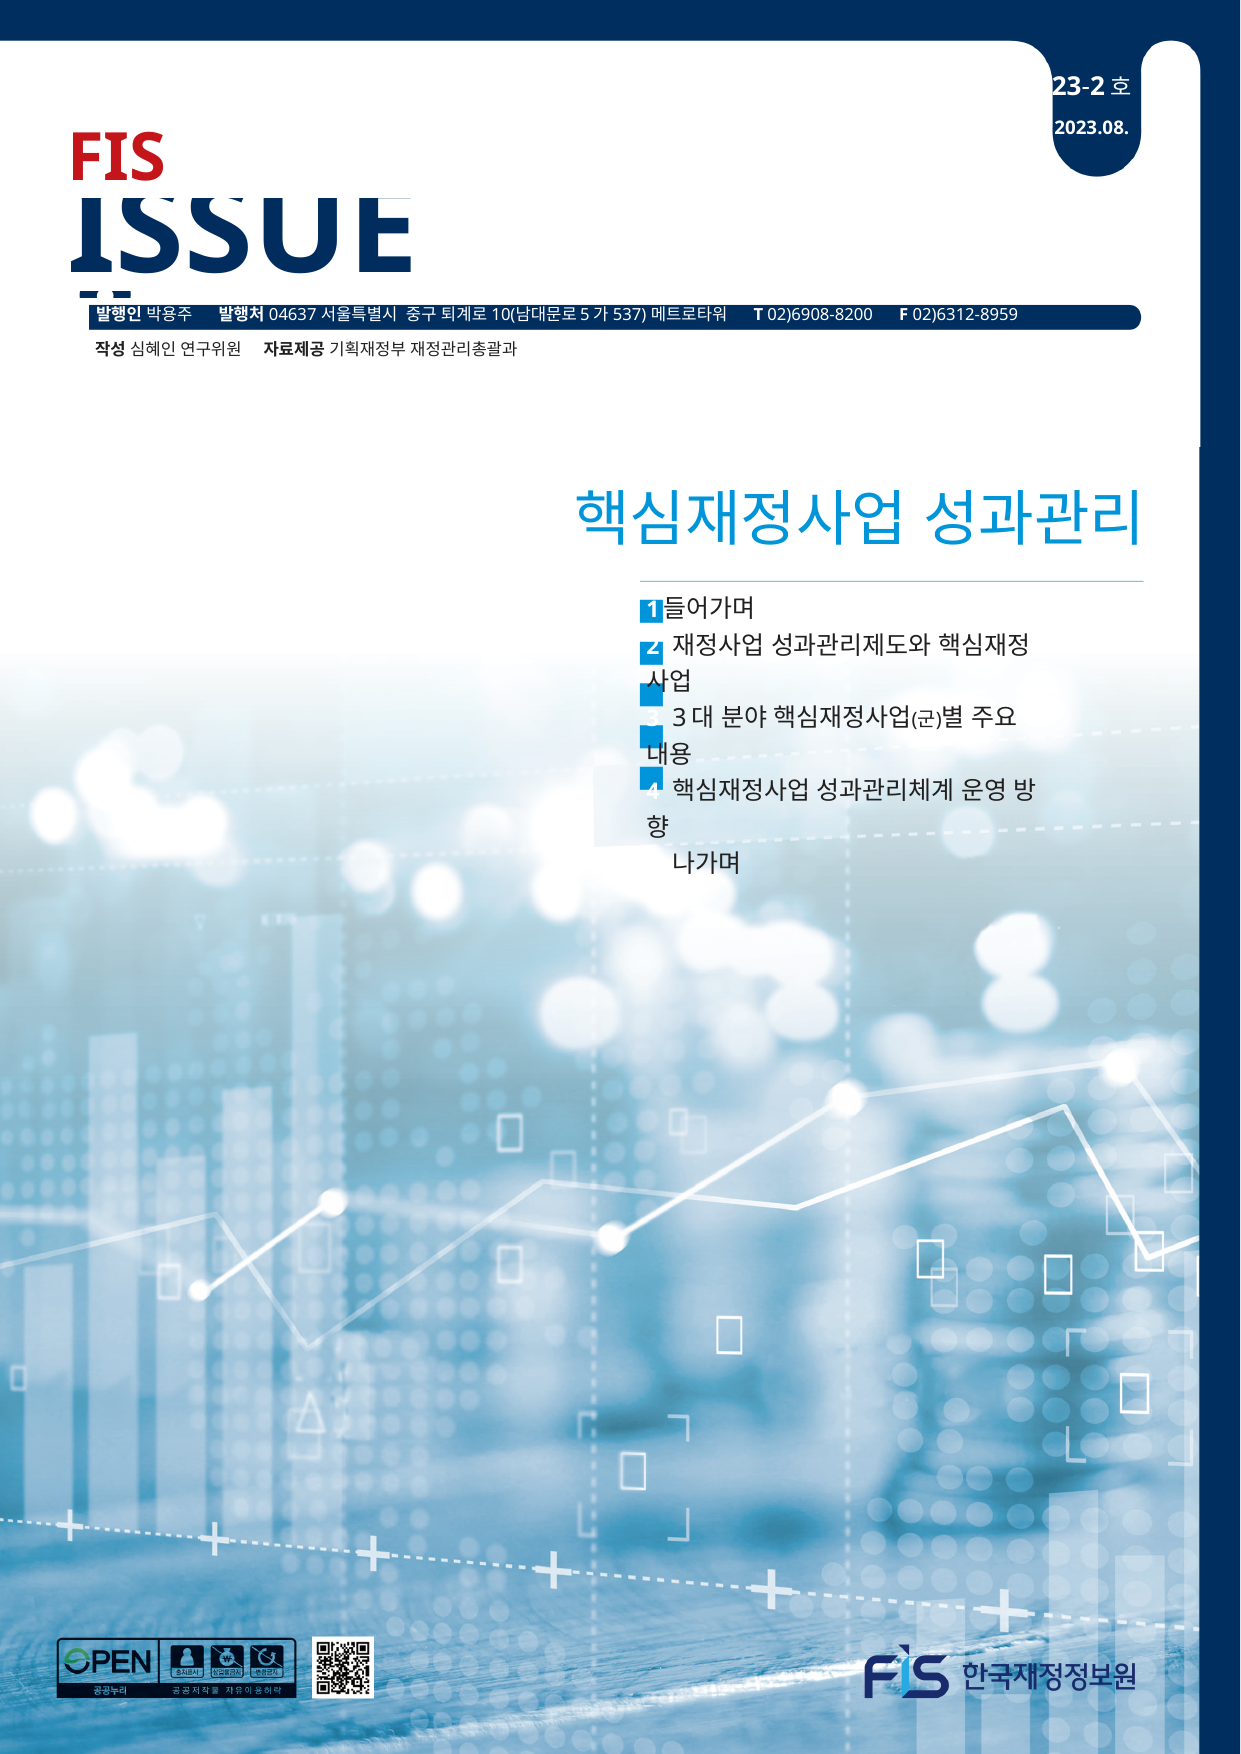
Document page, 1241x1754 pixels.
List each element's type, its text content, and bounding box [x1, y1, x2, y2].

text 핵심재정사업 성과관리 [78, 495, 1145, 552]
text 작성 심혜인 연구위원 자료제공 기획재정부 재정관리총괄과 [95, 343, 1147, 359]
table_header 2023.08. [602, 106, 1136, 298]
picture [0, 0, 1241, 1754]
text 23-2호 [78, 76, 1131, 101]
table_header FIS ISSUE & FOCUS [67, 106, 602, 298]
text 발행인 박용주 발행처 04637 서울특별시 중구 퇴계로 10(남대문로5가 537) 메트로타워 T 02)6908-8200 F 02)6312-8959 [91, 308, 1147, 324]
text 1들어가며 2 재정사업 성과관리제도와 핵심재정사업 3 3대 분야 핵심재정사업(군)별 주요 내용 4 핵심재정사업 성과관리체계 운영 방향 5 나가며 [646, 591, 1042, 879]
